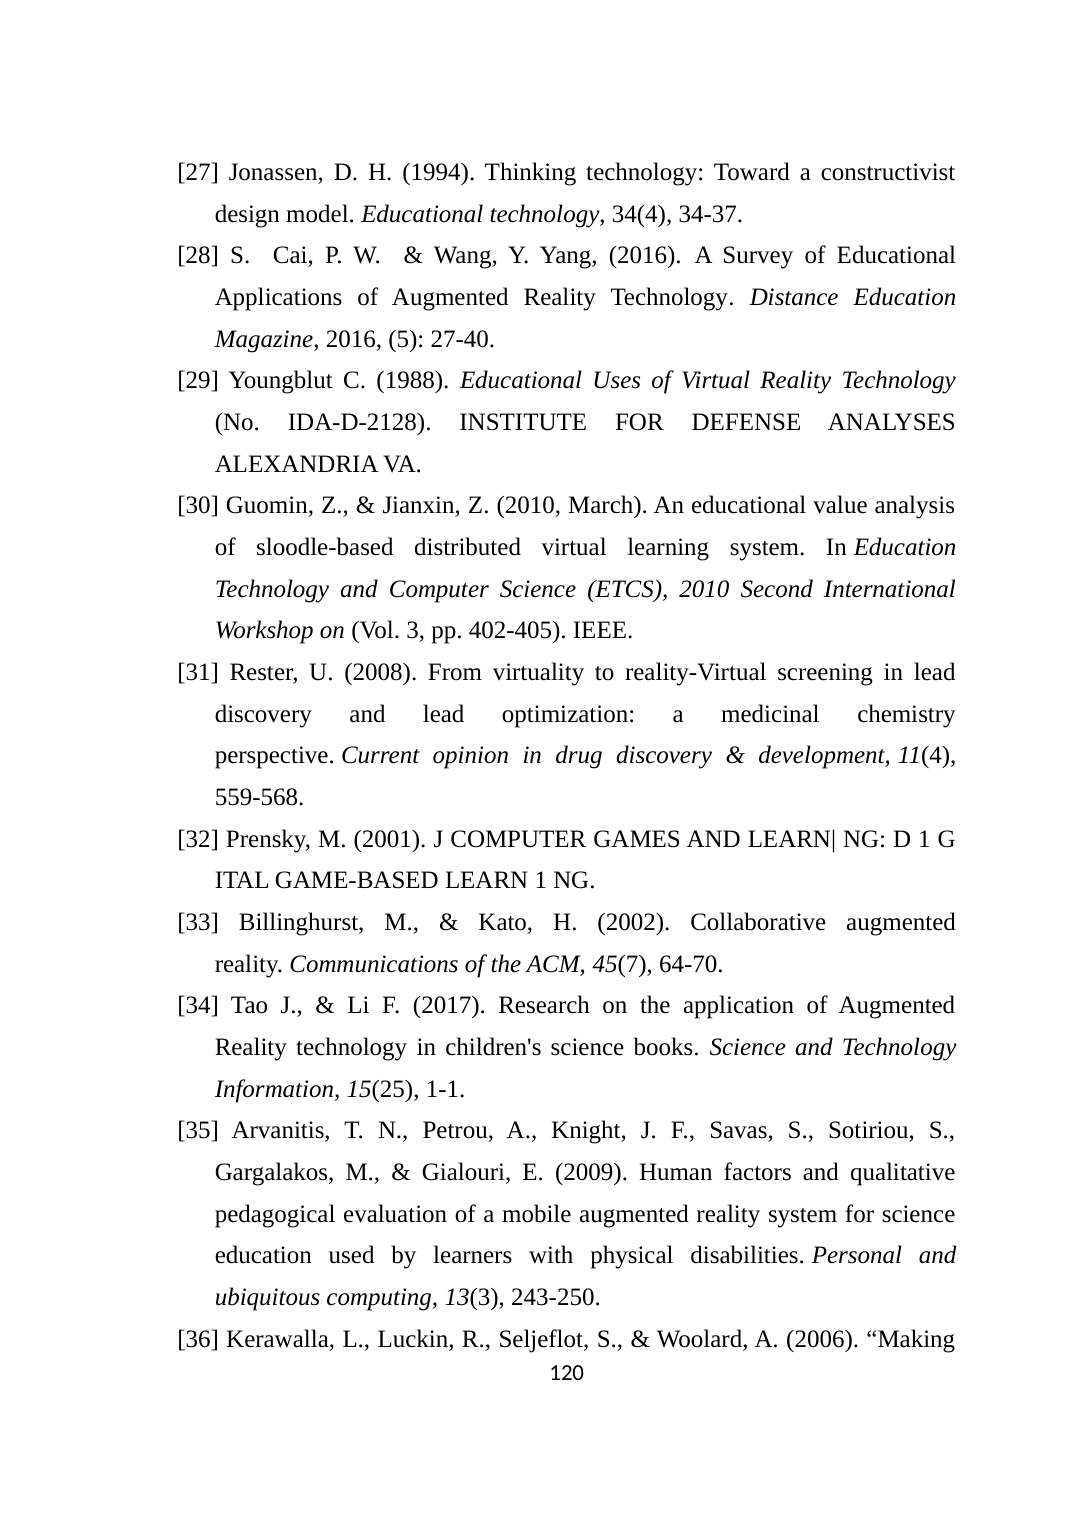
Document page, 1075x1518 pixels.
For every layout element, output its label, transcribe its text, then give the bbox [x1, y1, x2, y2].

text [27] Jonassen, D. H. (1994). Thinking technology: Toward a constructivist design model. Educational technology, 34(4), 34-37. [177, 147, 956, 230]
text [31] Rester, U. (2008). From virtuality to reality-Virtual screening in lead discovery and lead optimization: a medicinal chemistry perspective. Current opinion in drug discovery & development, 11(4), 559-568. [177, 647, 956, 814]
text [33] Billinghurst, M., & Kato, H. (2002). Collaborative augmented reality. Communications of the ACM, 45(7), 64-70. [177, 897, 956, 980]
text [30] Guomin, Z., & Jianxin, Z. (2010, March). An educational value analysis of sloodle-based distributed virtual learning system. In Education Technology and Computer Science (ETCS), 2010 Second International Workshop on (Vol. 3, pp. 402-405). IEEE. [177, 480, 956, 647]
text [35] Arvanitis, T. N., Petrou, A., Knight, J. F., Savas, S., Sotiriou, S., Gargalakos, M., & Gialouri, E. (2009). Human factors and qualitative pedagogical evaluation of a mobile augmented reality system for science education used by learners with physical disabilities. Personal and ubiquitous computing, 13(3), 243-250. [177, 1105, 956, 1314]
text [177, 1314, 956, 1355]
text [29] Youngblut C. (1988). Educational Uses of Virtual Reality Technology (No. IDA-D-2128). INSTITUTE FOR DEFENSE ANALYSES ALEXANDRIA VA. [177, 355, 956, 480]
text [32] Prensky, M. (2001). J COMPUTER GAMES AND LEARN| NG: D 1 G ITAL GAME-BASED LEARN 1 NG. [177, 814, 956, 897]
text [34] Tao J., & Li F. (2017). Research on the application of Augmented Reality technology in children's science books. Science and Technology Information, 15(25), 1-1. [177, 980, 956, 1105]
text [28] S. Cai, P. W. & Wang, Y. Yang, (2016). A Survey of Educational Applications of Augmented Reality Technology. Distance Education Magazine, 2016, (5): 27-40. [177, 230, 956, 355]
